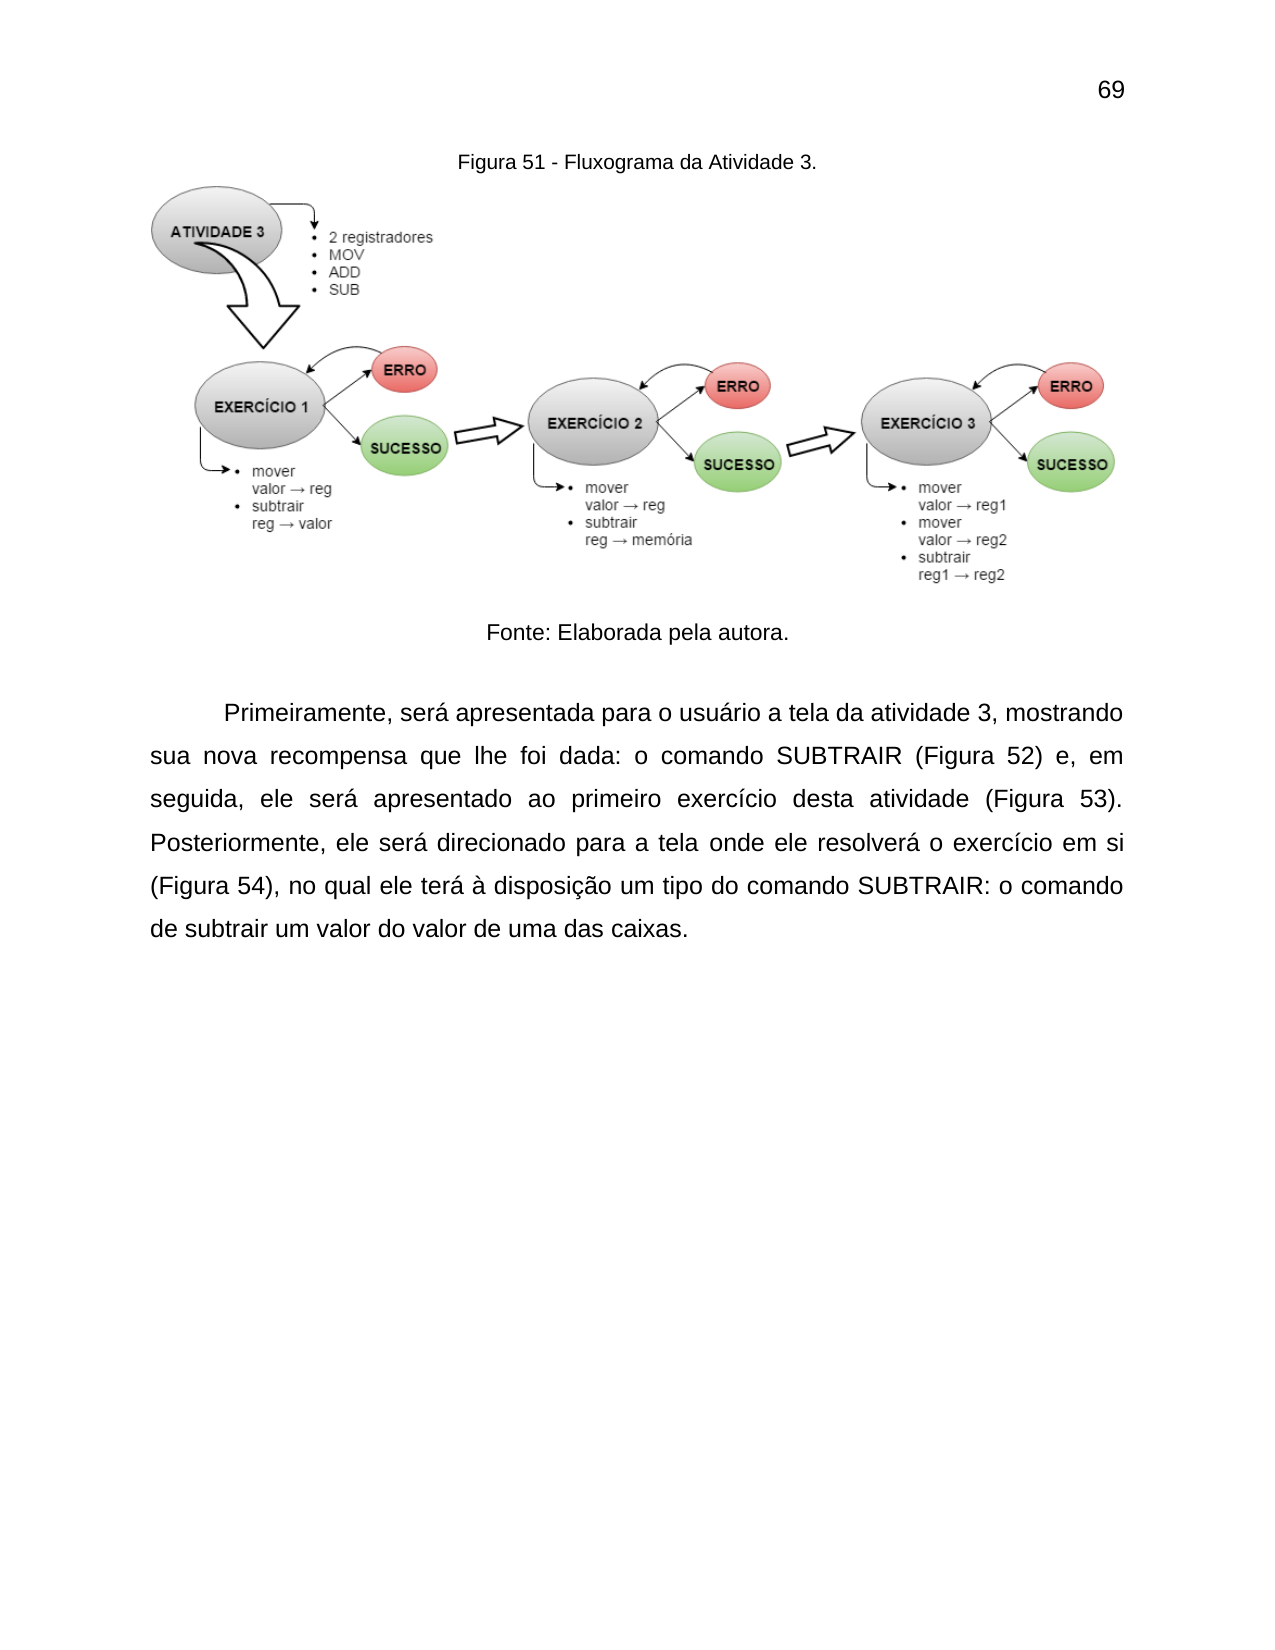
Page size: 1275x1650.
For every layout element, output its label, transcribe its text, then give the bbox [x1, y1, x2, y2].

text Figura 51 - Fluxograma da Atividade 3. [150, 150, 1125, 174]
text Primeiramente, será apresentada para o usuário a tela da atividade 3, mostrando sua nova recompensa que lhe foi dada: o comando SUBTRAIR (Figura 52) e, em seguida, ele será apresentado ao primeiro exercício desta atividade (Figura 53). Posteriormente, ele será direcionado para a tela onde ele resolverá o exercício em si (Figura 54), no qual ele terá à disposição um tipo do comando SUBTRAIR: o comando de subtrair um valor do valor de uma das caixas. [150, 698, 1125, 942]
picture [150, 186, 1116, 605]
text Fonte: Elaborada pela autora. [150, 619, 1125, 646]
